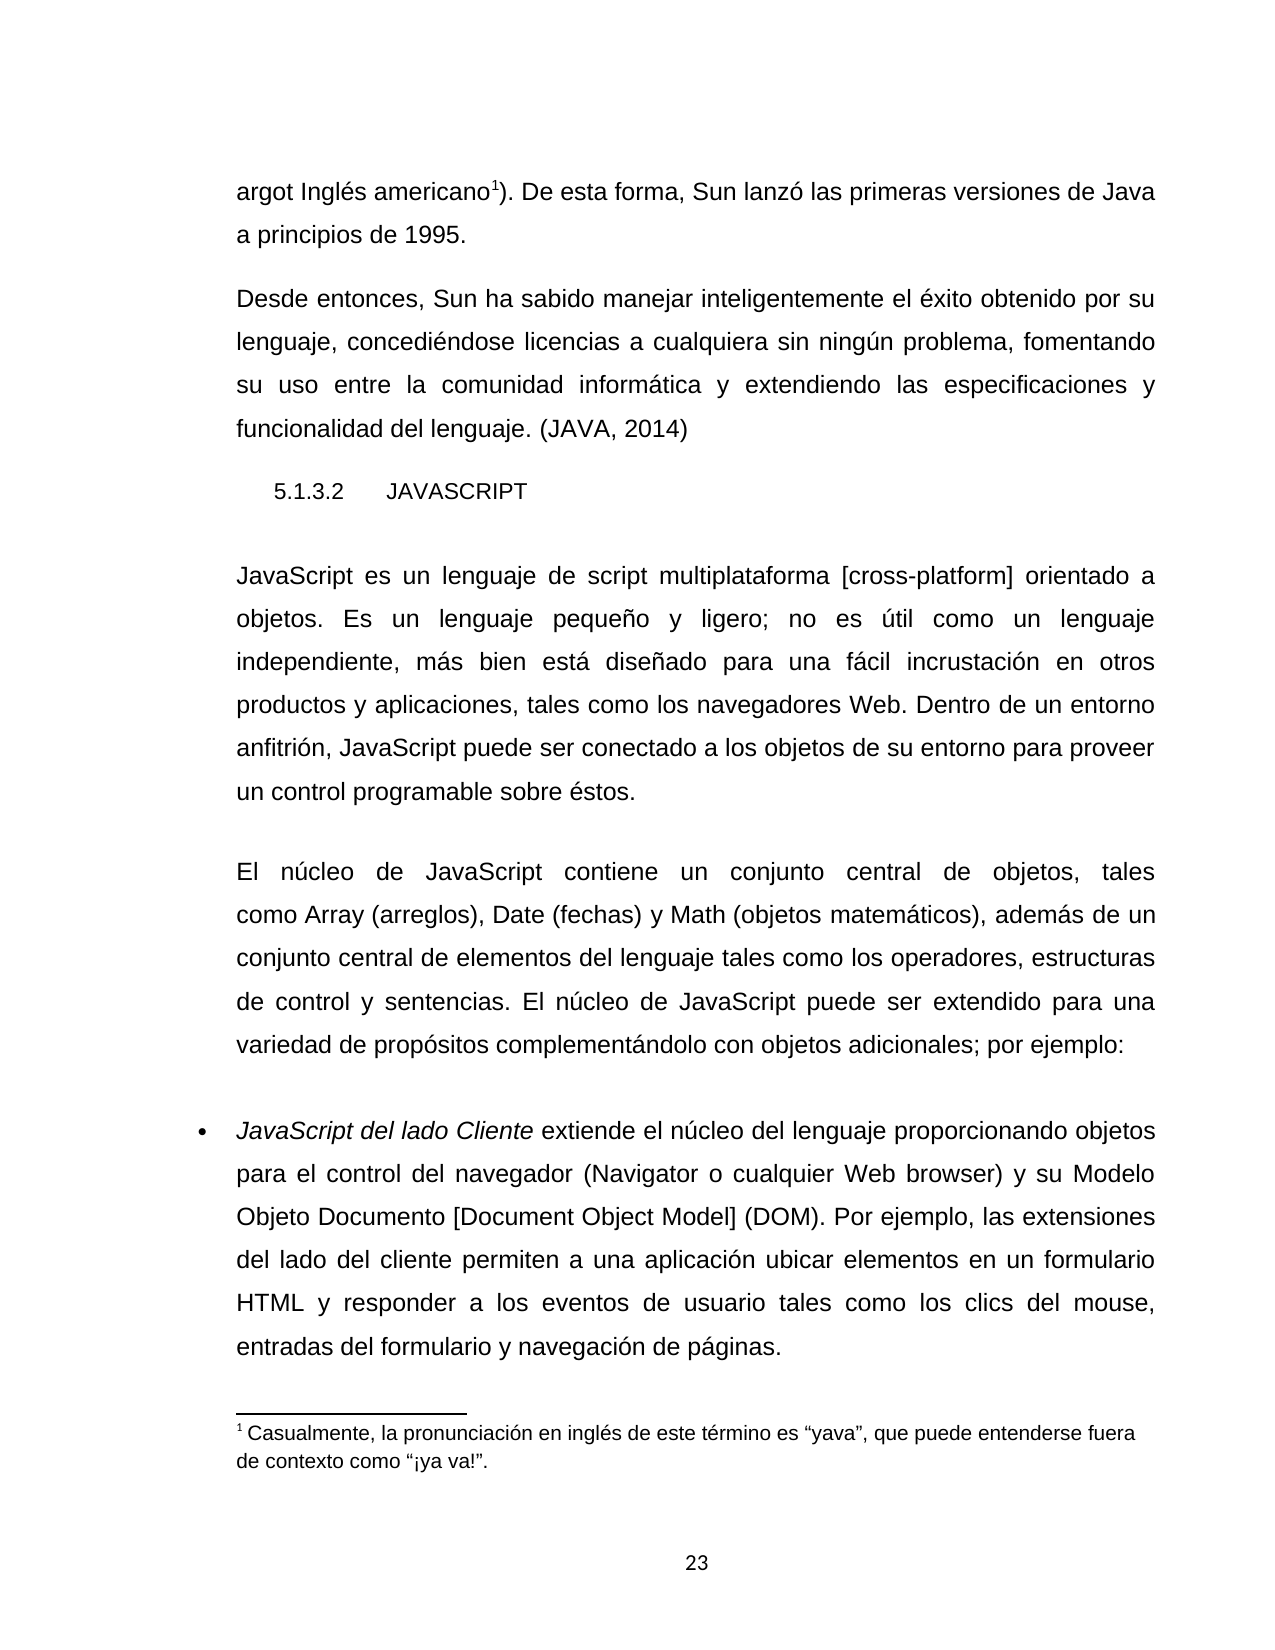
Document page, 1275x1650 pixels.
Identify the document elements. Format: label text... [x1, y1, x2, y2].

text Desde entonces, Sun ha sabido manejar inteligentemente el éxito obtenido por su lenguaje, concediéndose licencias a cualquiera sin ningún problema, fomentando su uso entre la comunidad informática y extendiendo las especificaciones y funcionalidad del lenguaje. [236, 284, 1157, 442]
list JavaScript del lado Cliente extiende el núcleo del lenguaje proporcionando objetos para el control del navegador (Navigator o cualquier Web browser) y su Modelo Objeto Documento [Document Object Model] (DOM). Por ejemplo, las extensiones del lado del cliente permiten a una aplicación ubicar elementos en un formulario HTML y responder a los eventos de usuario tales como los clics del mouse, entradas del formulario y navegación de páginas. [199, 1116, 1157, 1360]
text El núcleo de JavaScript contiene un conjunto central de objetos, tales como Array (arreglos), Date (fechas) y Math (objetos matemáticos), además de un conjunto central de elementos del lenguaje tales como los operadores, estructuras de control y sentencias. El núcleo de JavaScript puede ser extendido para una variedad de propósitos complementándolo con objetos adicionales; por ejemplo: [236, 857, 1157, 1058]
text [236, 177, 1157, 249]
subtitle JAVASCRIPT [274, 478, 1157, 504]
text JavaScript es un lenguaje de script multiplataforma [cross-platform] orientado a objetos. Es un lenguaje pequeño y ligero; no es útil como un lenguaje independiente, más bien está diseñado para una fácil incrustación en otros productos y aplicaciones, tales como los navegadores Web. Dentro de un entorno anfitrión, JavaScript puede ser conectado a los objetos de su entorno para proveer un control programable sobre éstos. [236, 561, 1157, 805]
